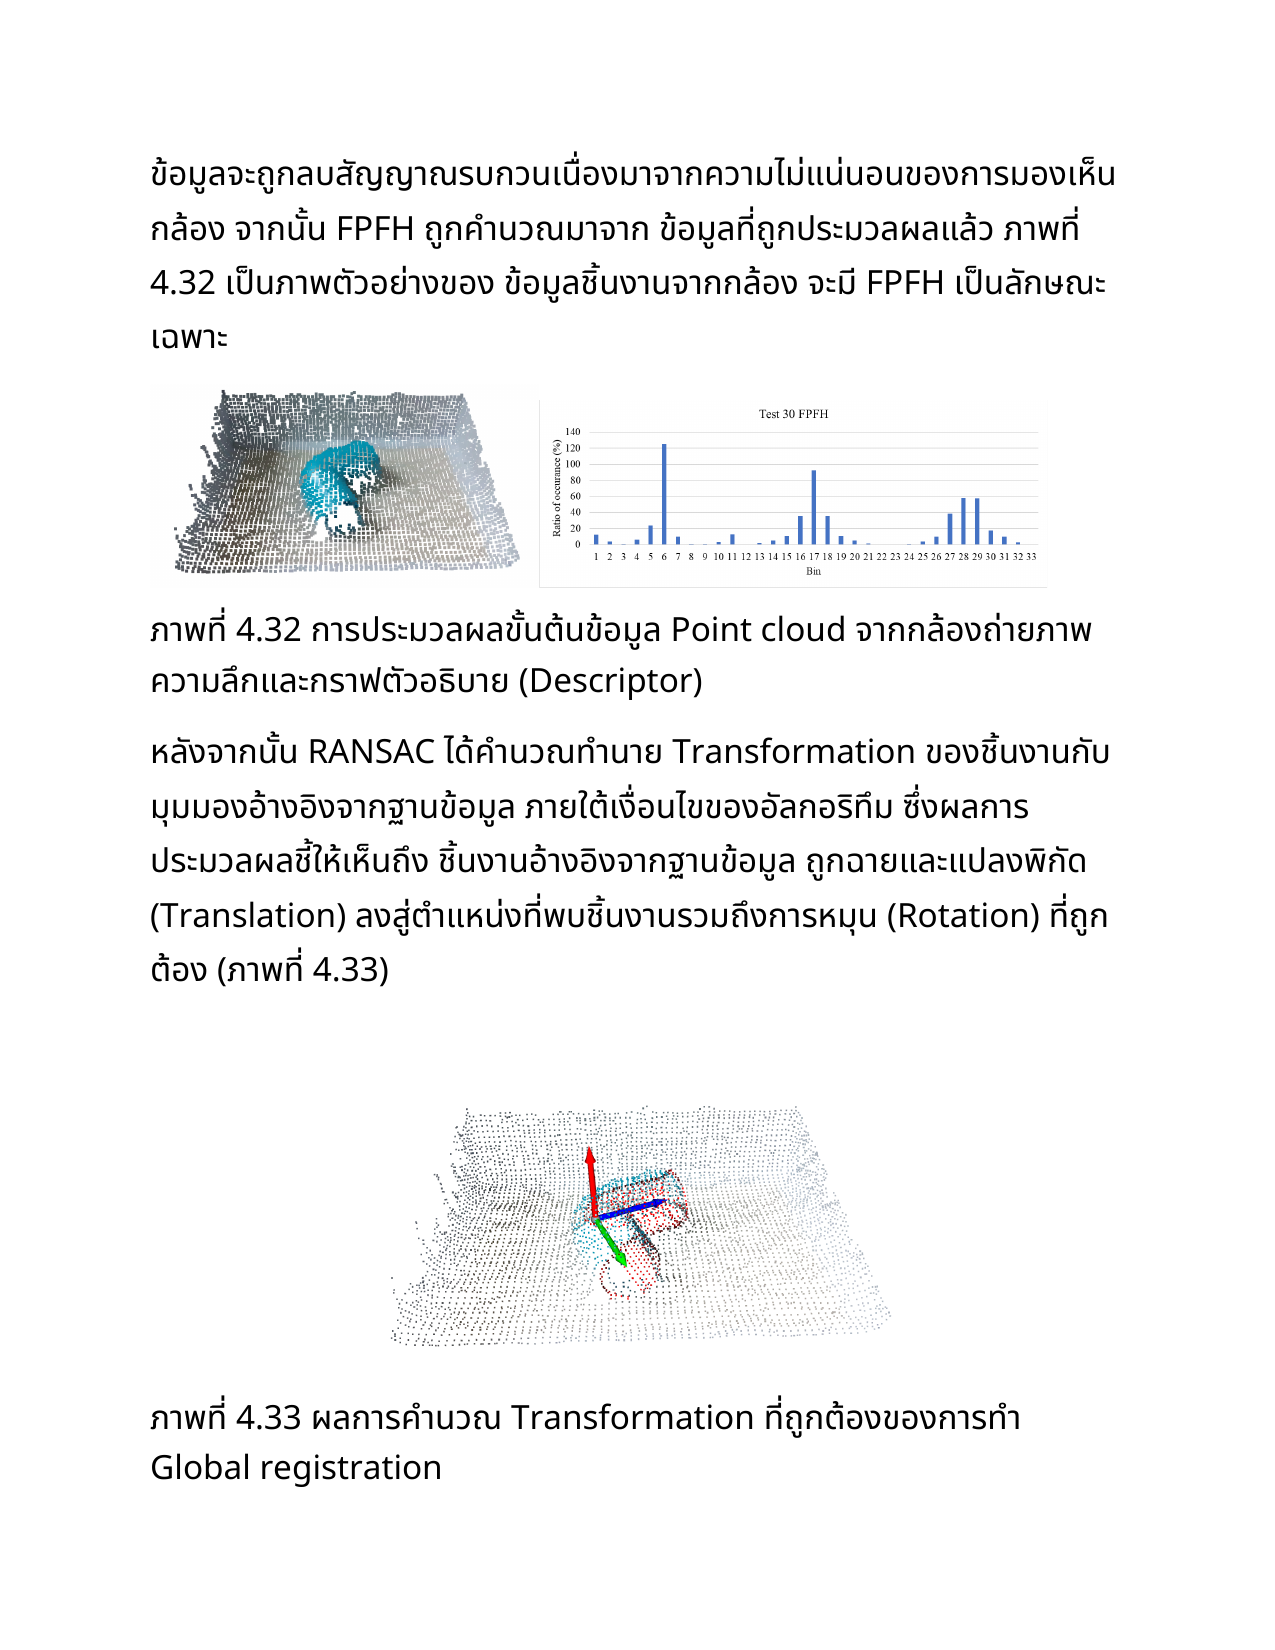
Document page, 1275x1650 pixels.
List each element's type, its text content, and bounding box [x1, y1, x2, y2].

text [150, 150, 1125, 364]
picture [150, 384, 1048, 588]
picture [357, 1083, 918, 1375]
